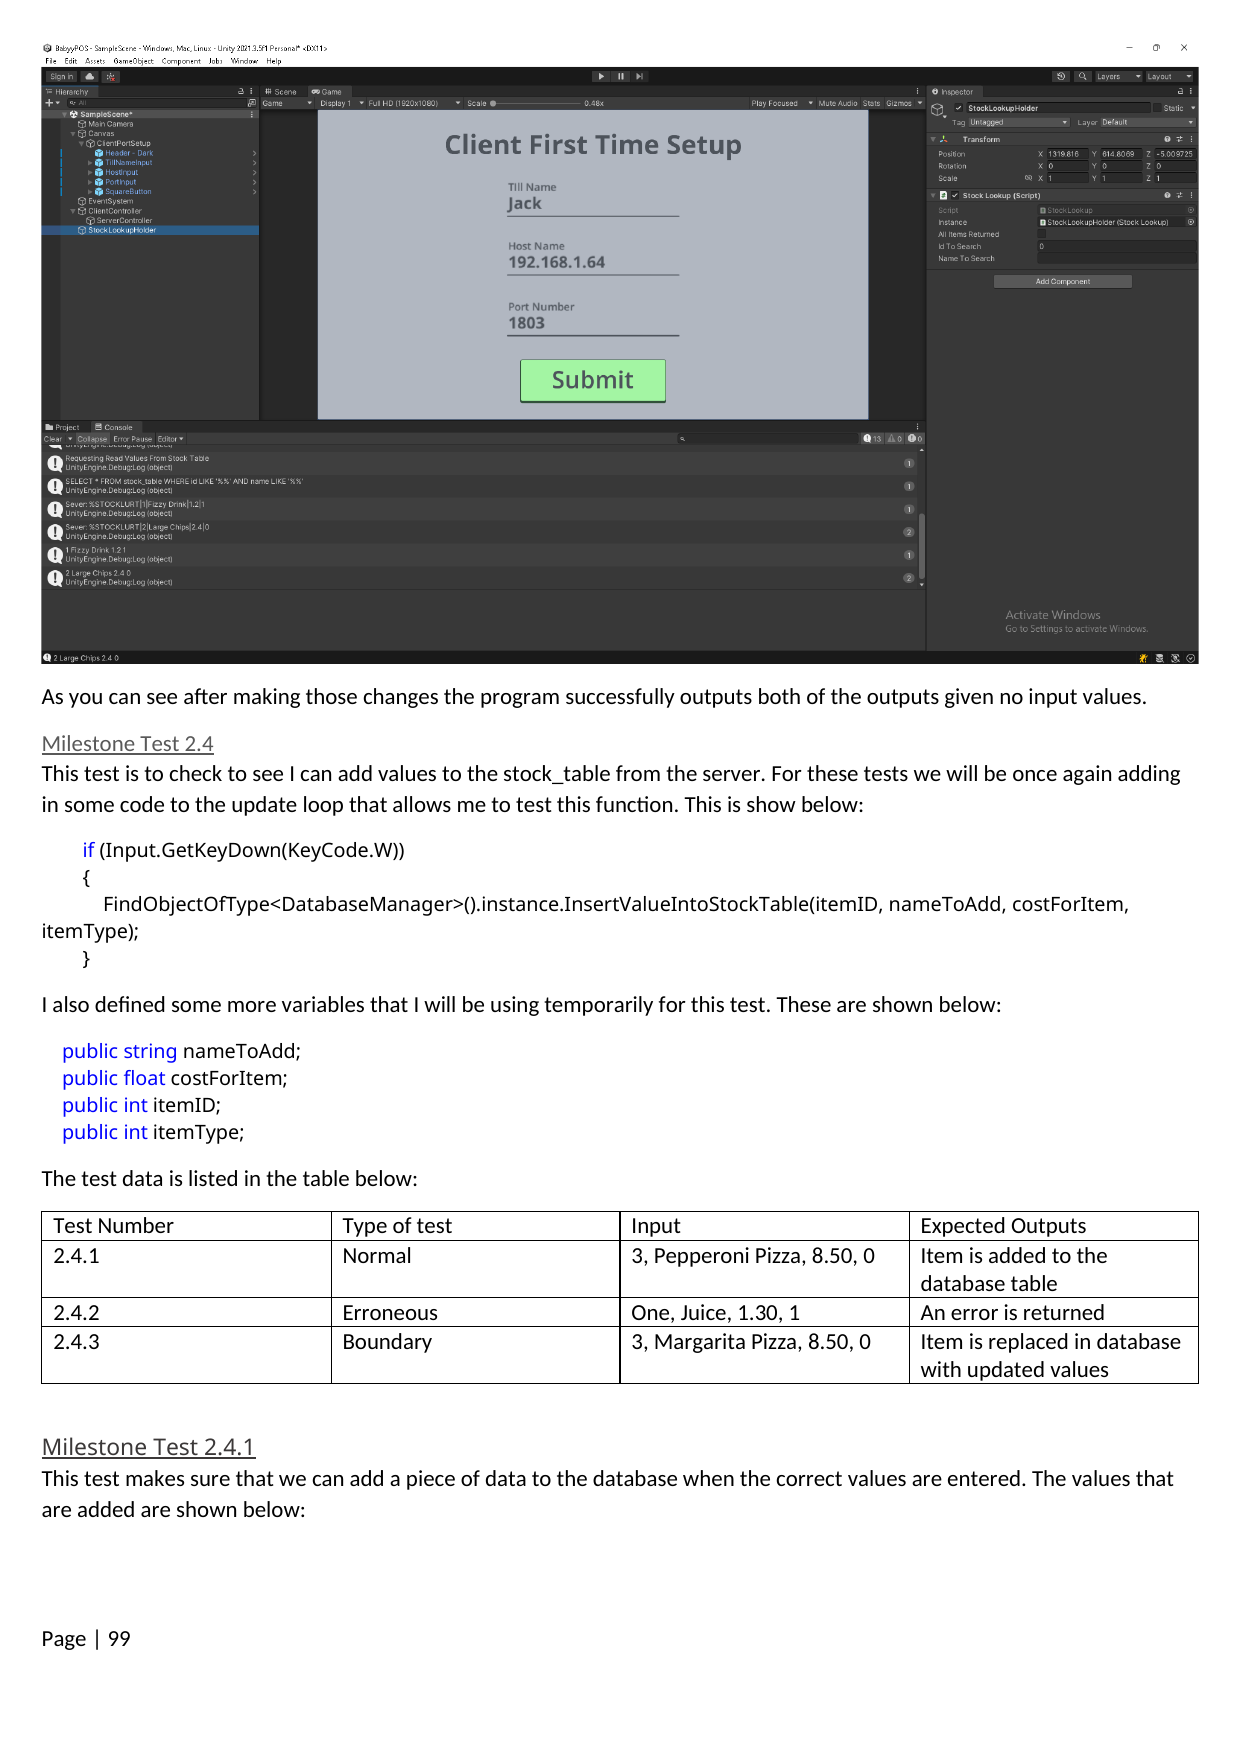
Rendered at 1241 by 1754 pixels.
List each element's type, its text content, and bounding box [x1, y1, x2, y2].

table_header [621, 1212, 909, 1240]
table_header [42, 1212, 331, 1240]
text I also defined some more variables that I will be using temporarily for this test. These are shown below: [41, 990, 1199, 1018]
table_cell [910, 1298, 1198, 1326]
text The test data is listed in the table below: [41, 1164, 1199, 1192]
text FindObjectOfType<DatabaseManager>().instance.InsertValueIntoStockTable(itemID, nameToAdd, costForItem, itemType); [41, 891, 1199, 944]
text public int itemType; [41, 1118, 1199, 1145]
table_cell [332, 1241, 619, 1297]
text public string nameToAdd; [41, 1037, 1199, 1064]
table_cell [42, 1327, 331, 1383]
text This test is to check to see I can add values to the stock_table from the server. For these tests we will be once again adding in some code to the update loop that allows me to test this function. This is show below: [41, 759, 1199, 818]
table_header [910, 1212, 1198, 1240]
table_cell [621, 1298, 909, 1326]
text This test makes sure that we can add a piece of data to the database when the correct values are entered. The values that are added are shown below: [41, 1464, 1199, 1523]
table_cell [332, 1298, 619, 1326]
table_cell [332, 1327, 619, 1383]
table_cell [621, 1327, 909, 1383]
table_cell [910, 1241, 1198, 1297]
text public float costForItem; [41, 1064, 1199, 1091]
subtitle Milestone Test 2.4 [41, 729, 1199, 757]
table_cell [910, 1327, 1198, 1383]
text public int itemID; [41, 1091, 1199, 1118]
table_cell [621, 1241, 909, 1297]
text As you can see after making those changes the program successfully outputs both of the outputs given no input values. [41, 682, 1199, 710]
text } [41, 944, 1199, 971]
picture [41, 41, 1199, 664]
text if (Input.GetKeyDown(KeyCode.W)) [41, 837, 1199, 863]
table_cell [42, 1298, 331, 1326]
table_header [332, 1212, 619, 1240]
subtitle Milestone Test 2.4.1 [41, 1431, 1199, 1462]
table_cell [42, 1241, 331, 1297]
text { [41, 863, 1199, 891]
